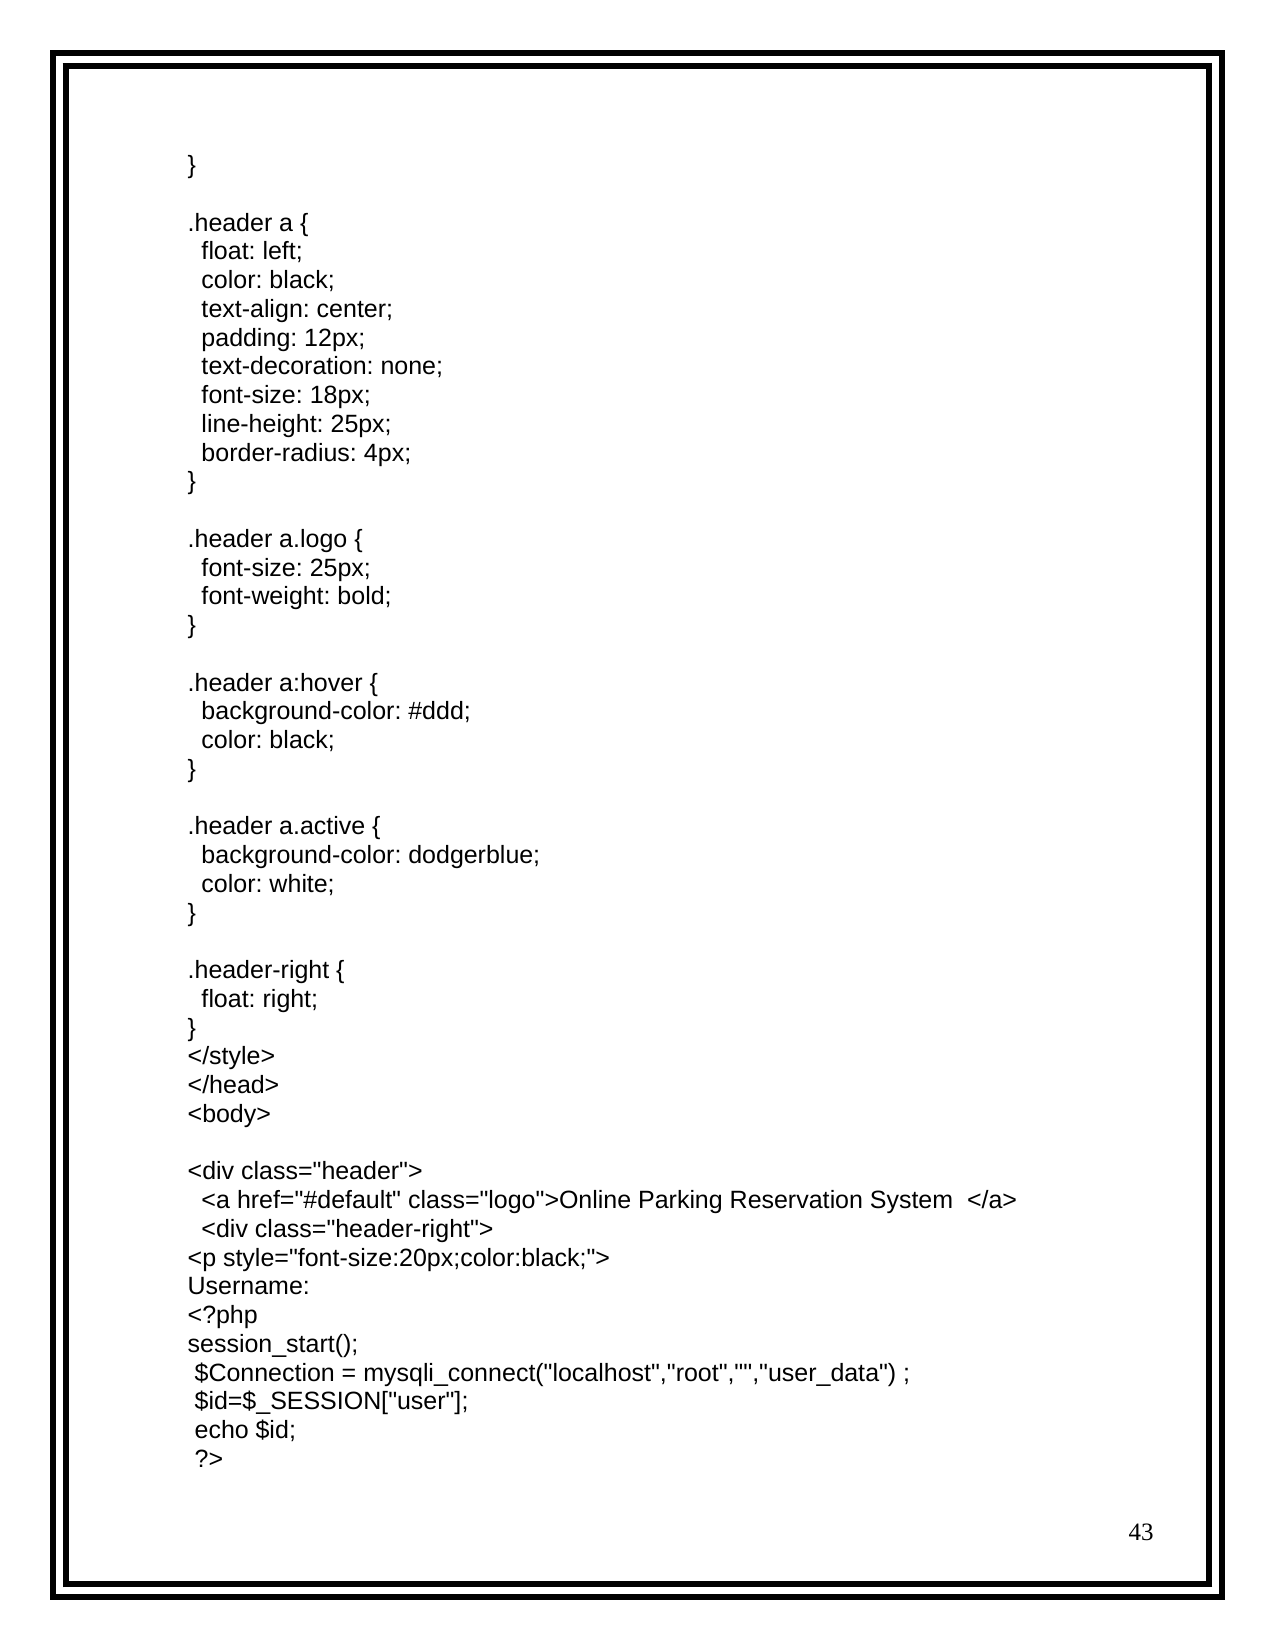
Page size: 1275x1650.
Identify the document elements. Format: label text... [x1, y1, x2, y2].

text } [187, 1012, 1153, 1041]
text .header-right { [187, 955, 1153, 984]
text color: black; [187, 265, 1153, 294]
text text-decoration: none; [187, 351, 1153, 380]
text $id=$_SESSION["user"]; [187, 1386, 1153, 1415]
text <div class="header"> [187, 1156, 1153, 1185]
text .header a { [187, 207, 1153, 236]
text .header a:hover { [187, 667, 1153, 696]
text Username: [187, 1271, 1153, 1300]
text float: right; [187, 984, 1153, 1012]
text } [187, 610, 1153, 639]
text line-height: 25px; [187, 409, 1153, 437]
text ?> [187, 1444, 1153, 1472]
text font-size: 25px; [187, 552, 1153, 581]
text background-color: dodgerblue; [187, 840, 1153, 869]
text echo $id; [187, 1415, 1153, 1444]
text </head> [187, 1070, 1153, 1099]
text <body> [187, 1099, 1153, 1127]
text } [187, 754, 1153, 782]
text $Connection = mysqli_connect("localhost","root","","user_data") ; [187, 1357, 1153, 1386]
text } [187, 897, 1153, 926]
text <p style="font-size:20px;color:black;"> [187, 1242, 1153, 1271]
text color: white; [187, 869, 1153, 897]
text session_start(); [187, 1329, 1153, 1357]
text padding: 12px; [187, 322, 1153, 351]
text .header a.active { [187, 811, 1153, 840]
text <div class="header-right"> [187, 1214, 1153, 1242]
text text-align: center; [187, 294, 1153, 322]
text font-weight: bold; [187, 581, 1153, 610]
text float: left; [187, 236, 1153, 265]
text background-color: #ddd; [187, 696, 1153, 725]
text </style> [187, 1041, 1153, 1070]
text <a href="#default" class="logo">Online Parking Reservation System </a> [187, 1185, 1153, 1214]
text } [187, 150, 1153, 179]
text color: black; [187, 725, 1153, 754]
text border-radius: 4px; [187, 437, 1153, 466]
text font-size: 18px; [187, 380, 1153, 409]
text <?php [187, 1300, 1153, 1329]
text .header a.logo { [187, 524, 1153, 552]
text } [187, 466, 1153, 495]
